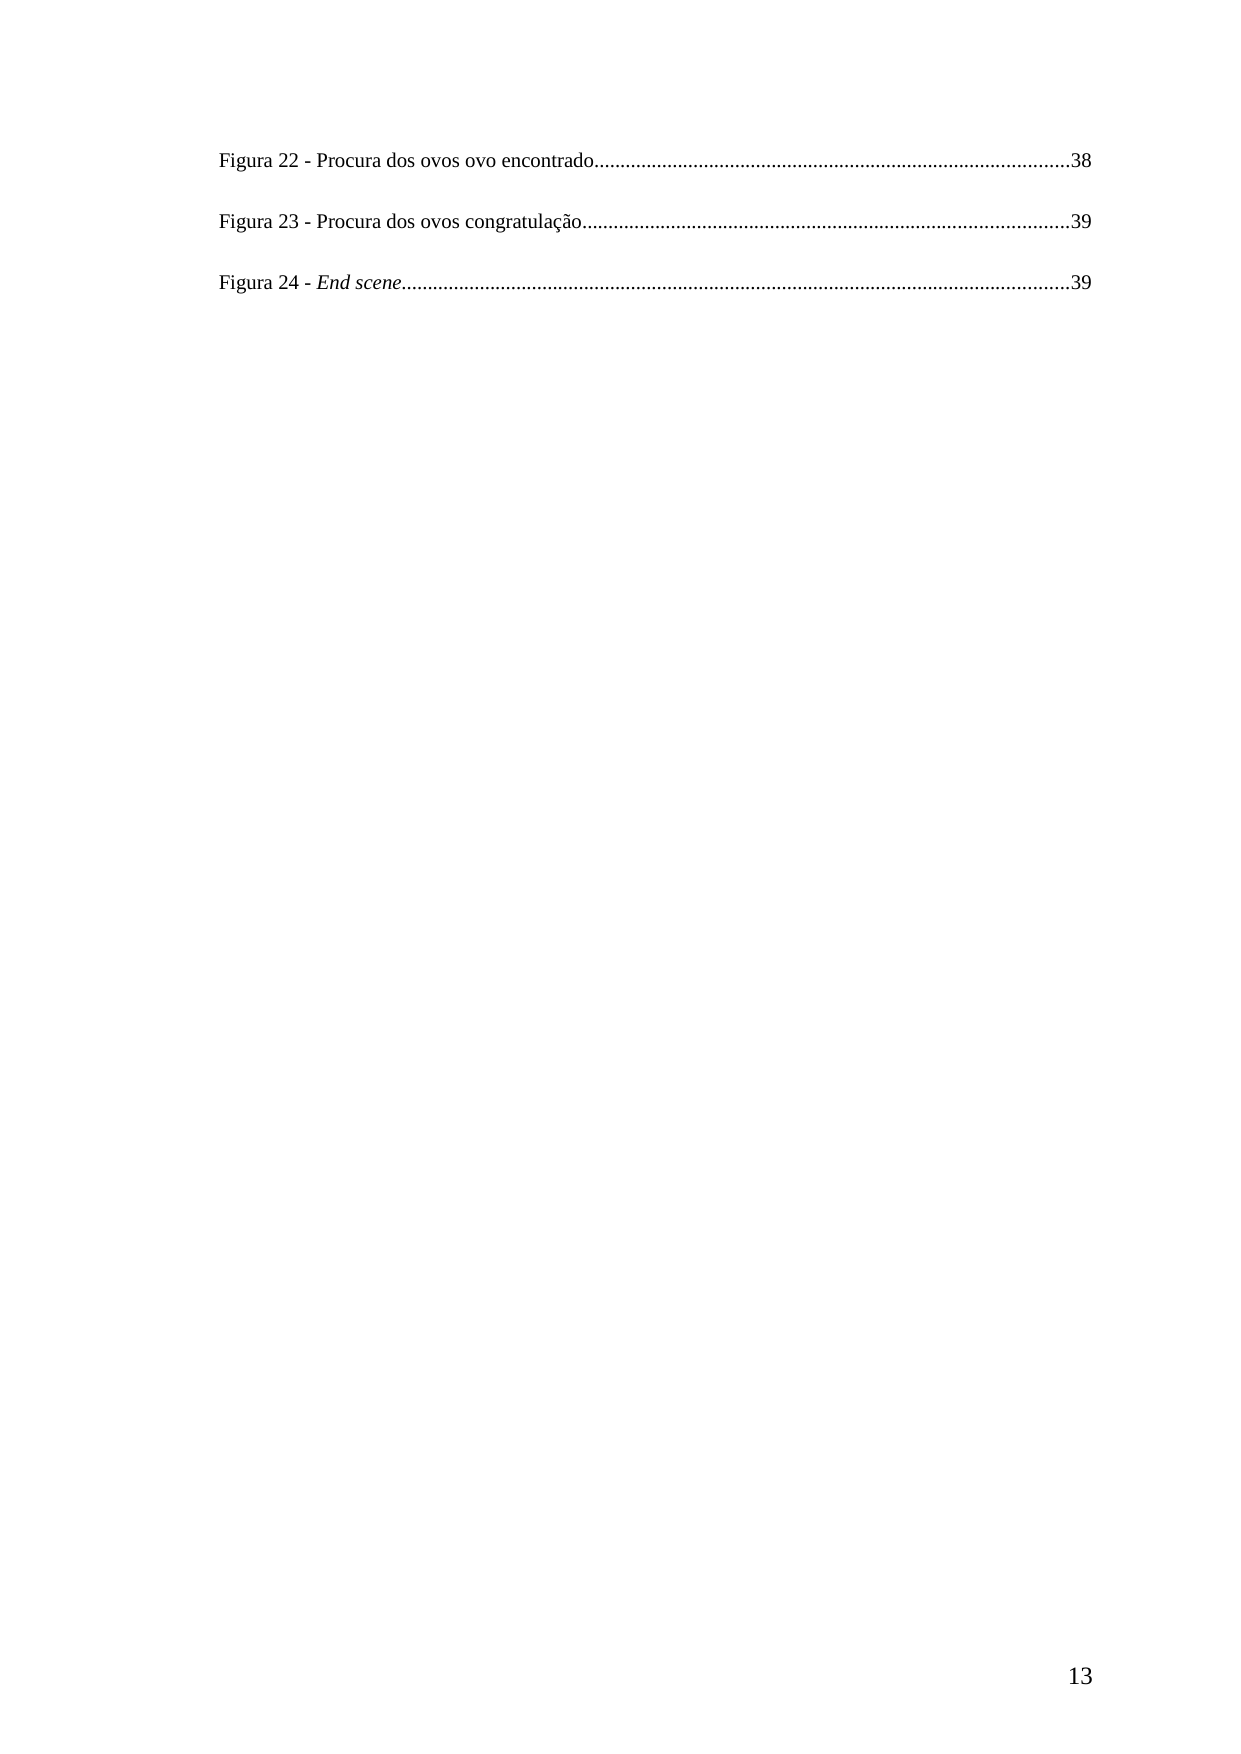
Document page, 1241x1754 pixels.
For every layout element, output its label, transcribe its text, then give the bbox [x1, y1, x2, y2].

text Figura 23 - Procura dos ovos congratulação 39 [177, 209, 1092, 233]
text Figura 22 - Procura dos ovos ovo encontrado 38 [177, 148, 1092, 172]
text Figura 24 - End scene 39 [177, 270, 1092, 294]
